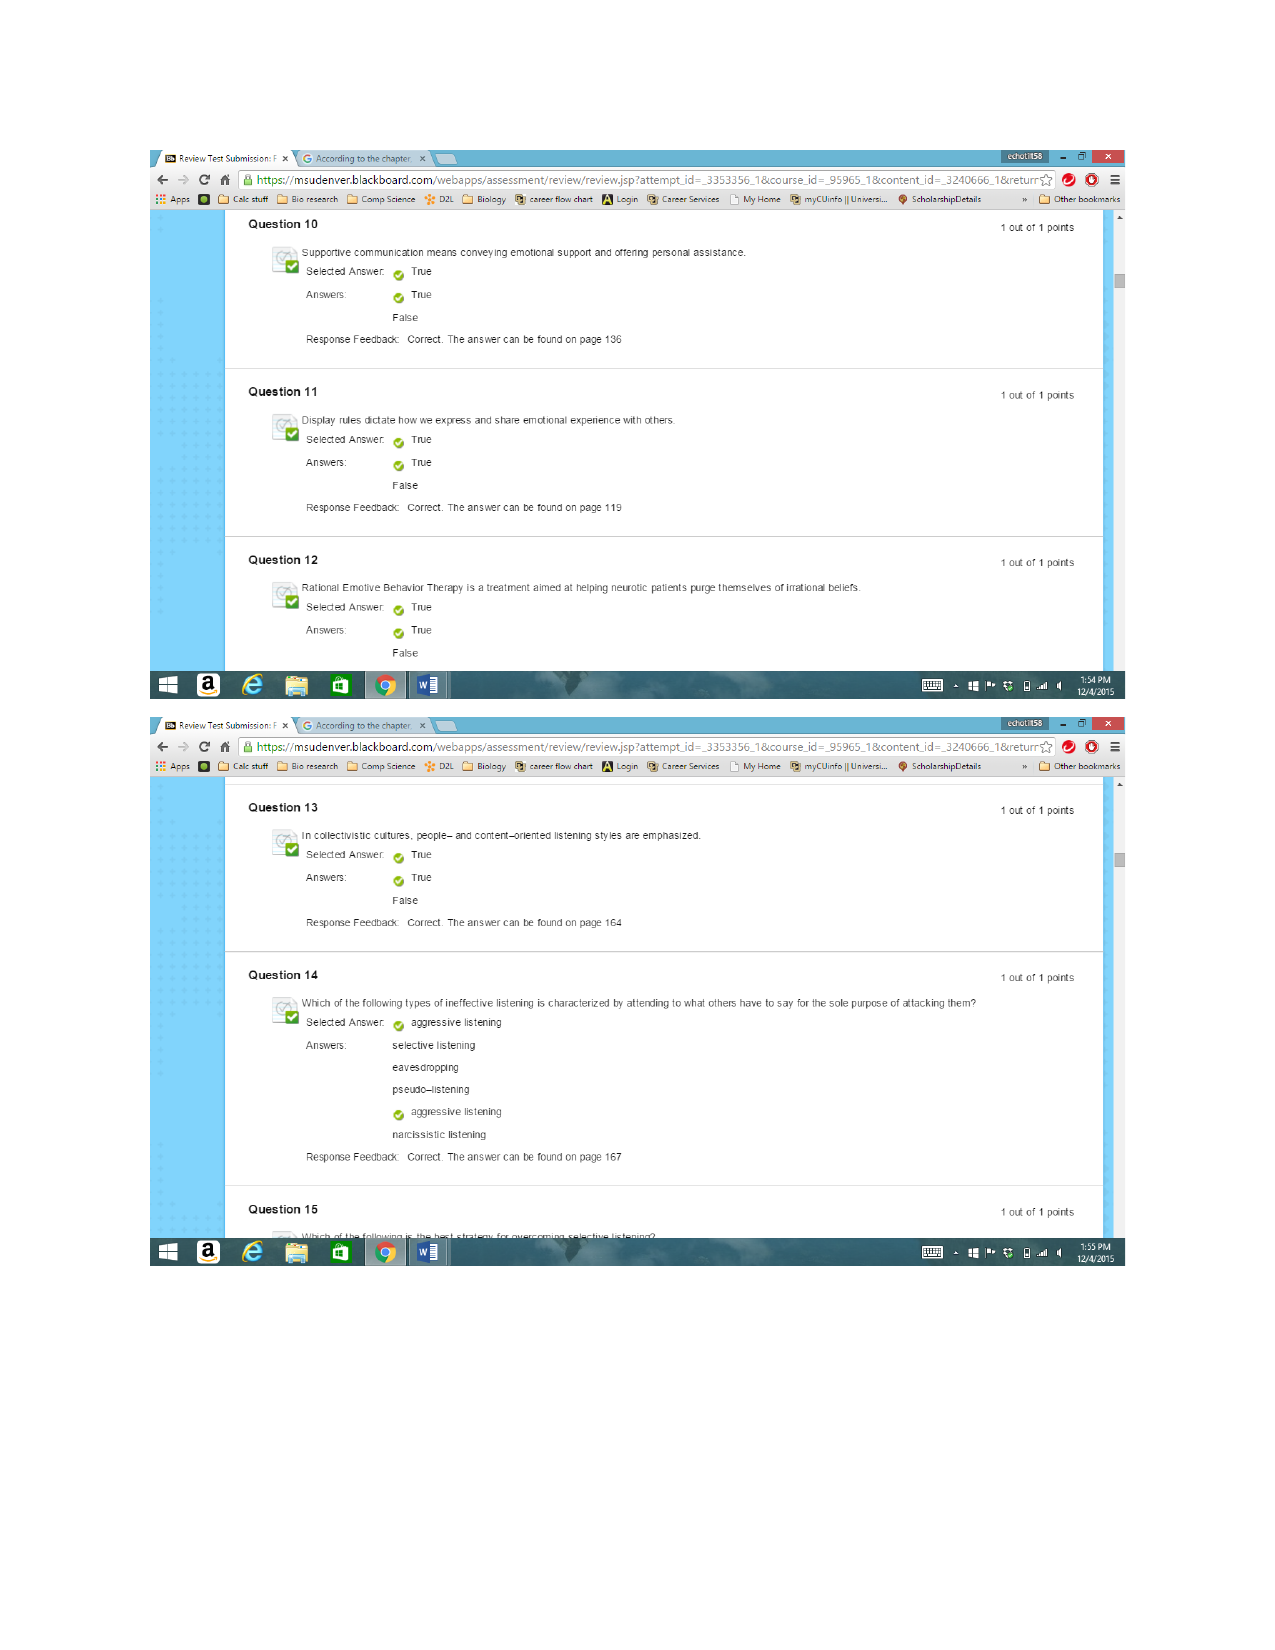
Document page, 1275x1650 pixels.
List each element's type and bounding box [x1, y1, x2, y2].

picture [150, 717, 1125, 1266]
picture [150, 150, 1125, 699]
